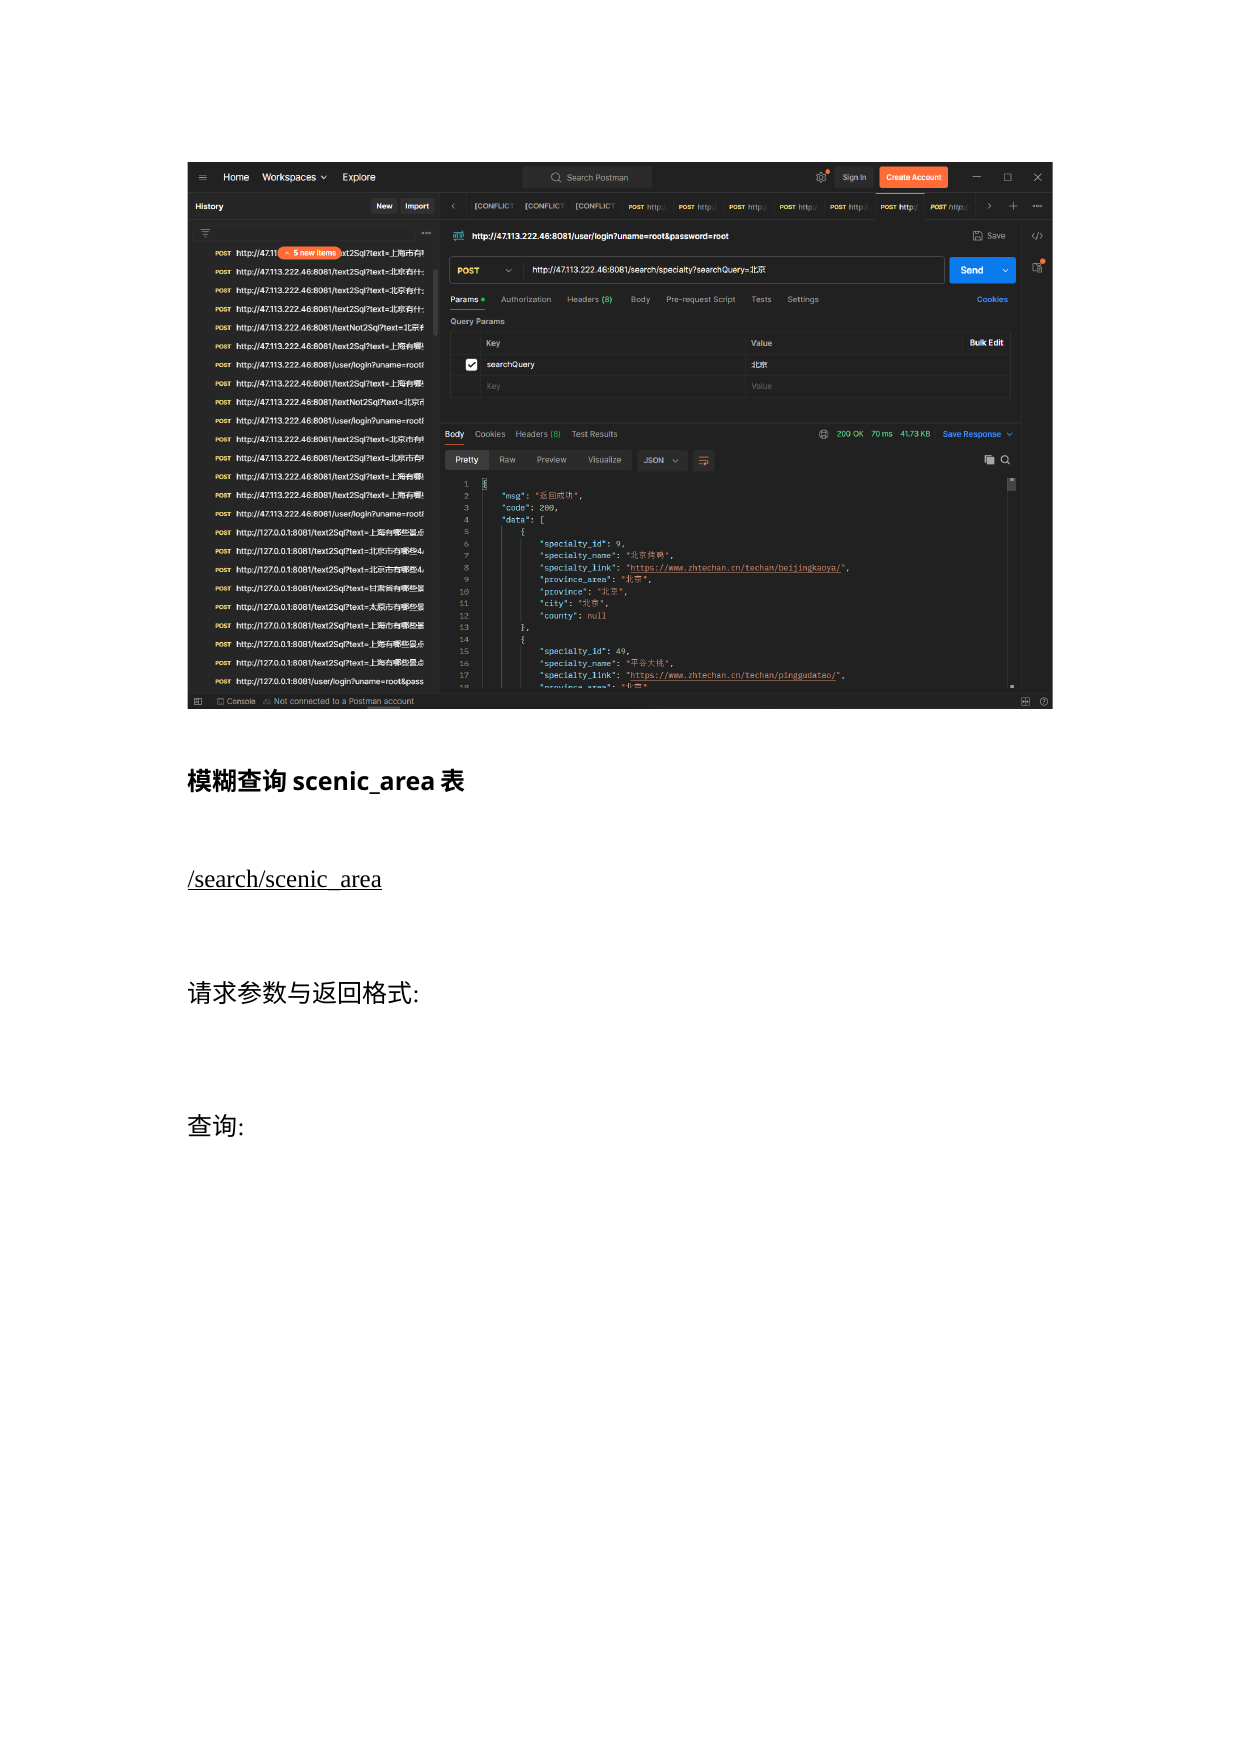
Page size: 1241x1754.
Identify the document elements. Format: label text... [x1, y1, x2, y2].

text 请求参数与返回格式: [187, 959, 1053, 1024]
subtitle 模糊查询scenic_area表 [187, 747, 1053, 812]
picture [187, 162, 1053, 709]
text /search/scenic_area [187, 862, 1053, 894]
text 查询: [187, 1092, 1053, 1157]
